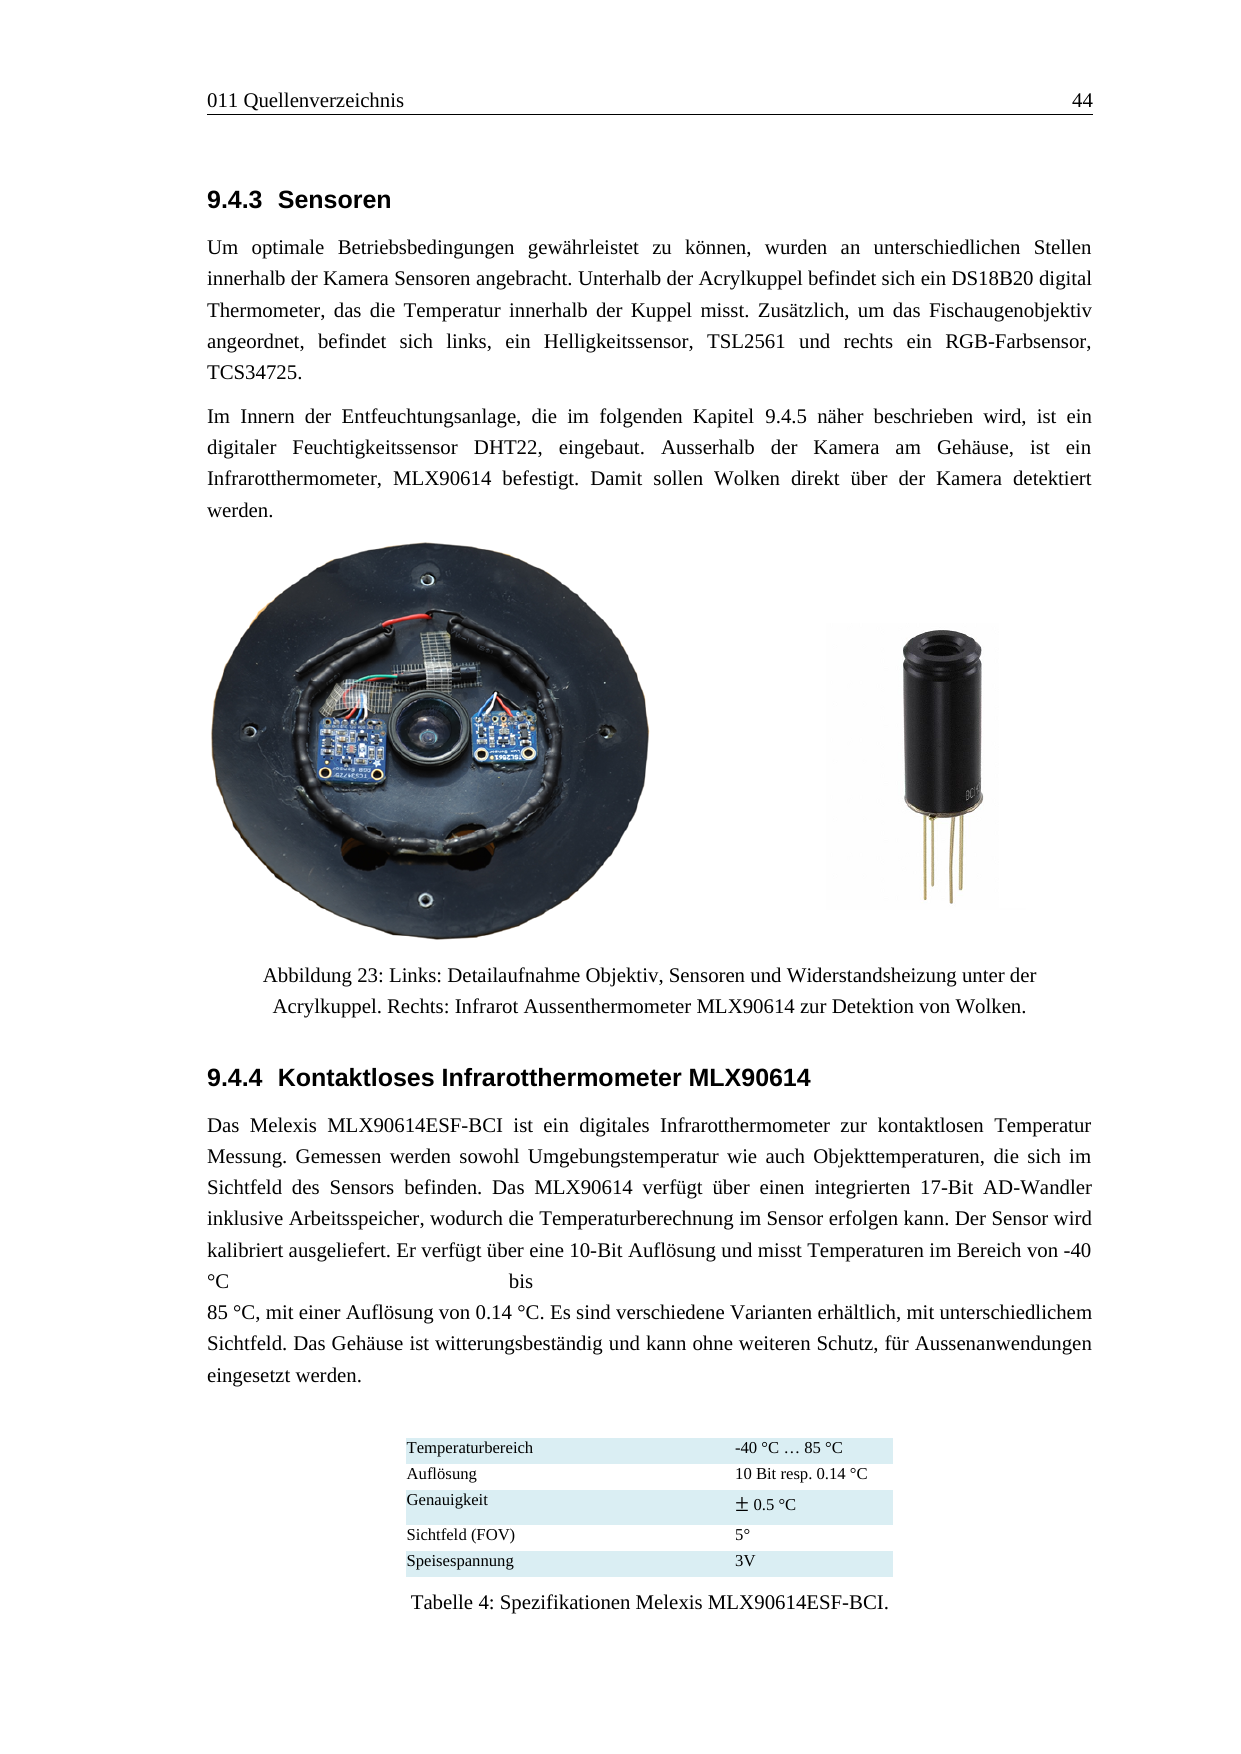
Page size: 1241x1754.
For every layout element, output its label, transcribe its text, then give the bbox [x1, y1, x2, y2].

text Tabelle 4: Spezifikationen Melexis MLX90614ESF-BCI. [207, 1590, 1093, 1614]
table_cell 0.5 °C [731, 1490, 893, 1525]
subtitle Sensoren [207, 185, 1093, 214]
text Das Melexis MLX90614ESF-BCI ist ein digitales Infrarotthermometer zur kontaktlosen Temperatur Messung. Gemessen werden sowohl Umgebungstemperatur wie auch Objekttemperaturen, die sich im Sichtfeld des Sensors befinden. Das MLX90614 verfügt über einen integrierten 17-Bit AD-Wandler inklusive Arbeitsspeicher, wodurch die Temperaturberechnung im Sensor erfolgen kann. Der Sensor wird kalibriert ausgeliefert. Er verfügt über eine 10-Bit Auflösung und misst Temperaturen im Bereich von -40 °C bis 85 °C, mit einer Auflösung von 0.14 °C. Es sind verschiedene Varianten erhältlich, mit unterschiedlichem Sichtfeld. Das Gehäuse ist witterungsbeständig und kann ohne weiteren Schutz, für Aussenanwendungen eingesetzt werden. [207, 1113, 1093, 1387]
table_cell 3V [731, 1551, 893, 1577]
table_cell Sichtfeld (FOV) [406, 1525, 731, 1551]
table_cell Auflösung [406, 1464, 731, 1490]
text Abbildung 23: Links: Detailaufnahme Objektiv, Sensoren und Widerstandsheizung unter der Acrylkuppel. Rechts: Infrarot Aussenthermometer MLX90614 zur Detektion von Wolken. [207, 963, 1093, 1018]
table_cell Genauigkeit [406, 1490, 731, 1525]
table_cell Speisespannung [406, 1551, 731, 1577]
table_cell 10 Bit resp. 0.14 °C [731, 1464, 893, 1490]
text Im Innern der Entfeuchtungsanlage, die im folgenden Kapitel 7.5.3 näher beschrieben wird, ist ein digitaler Feuchtigkeitssensor DHT22, eingebaut. Ausserhalb der Kamera am Gehäuse, ist ein Infrarotthermometer, MLX90614 befestigt. Damit sollen Wolken direkt über der Kamera detektiert werden. [207, 404, 1093, 522]
table_cell 5° [731, 1525, 893, 1551]
table_header Temperaturbereich [406, 1438, 731, 1464]
table_header -40 °C … 85 °C [731, 1438, 893, 1464]
text Um optimale Betriebsbedingungen gewährleistet zu können, wurden an unterschiedlichen Stellen innerhalb der Kamera Sensoren angebracht. Unterhalb der Acrylkuppel befindet sich ein DS18B20 digital Thermometer, das die Temperatur innerhalb der Kuppel misst. Zusätzlich, um das Fischaugenobjektiv angeordnet, befindet sich links, ein Helligkeitssensor, TSL2561 und rechts ein RGB-Farbsensor, TCS34725. [207, 235, 1093, 384]
subtitle Kontaktloses Infrarotthermometer MLX90614 [207, 1063, 1093, 1092]
picture [207, 541, 1093, 944]
